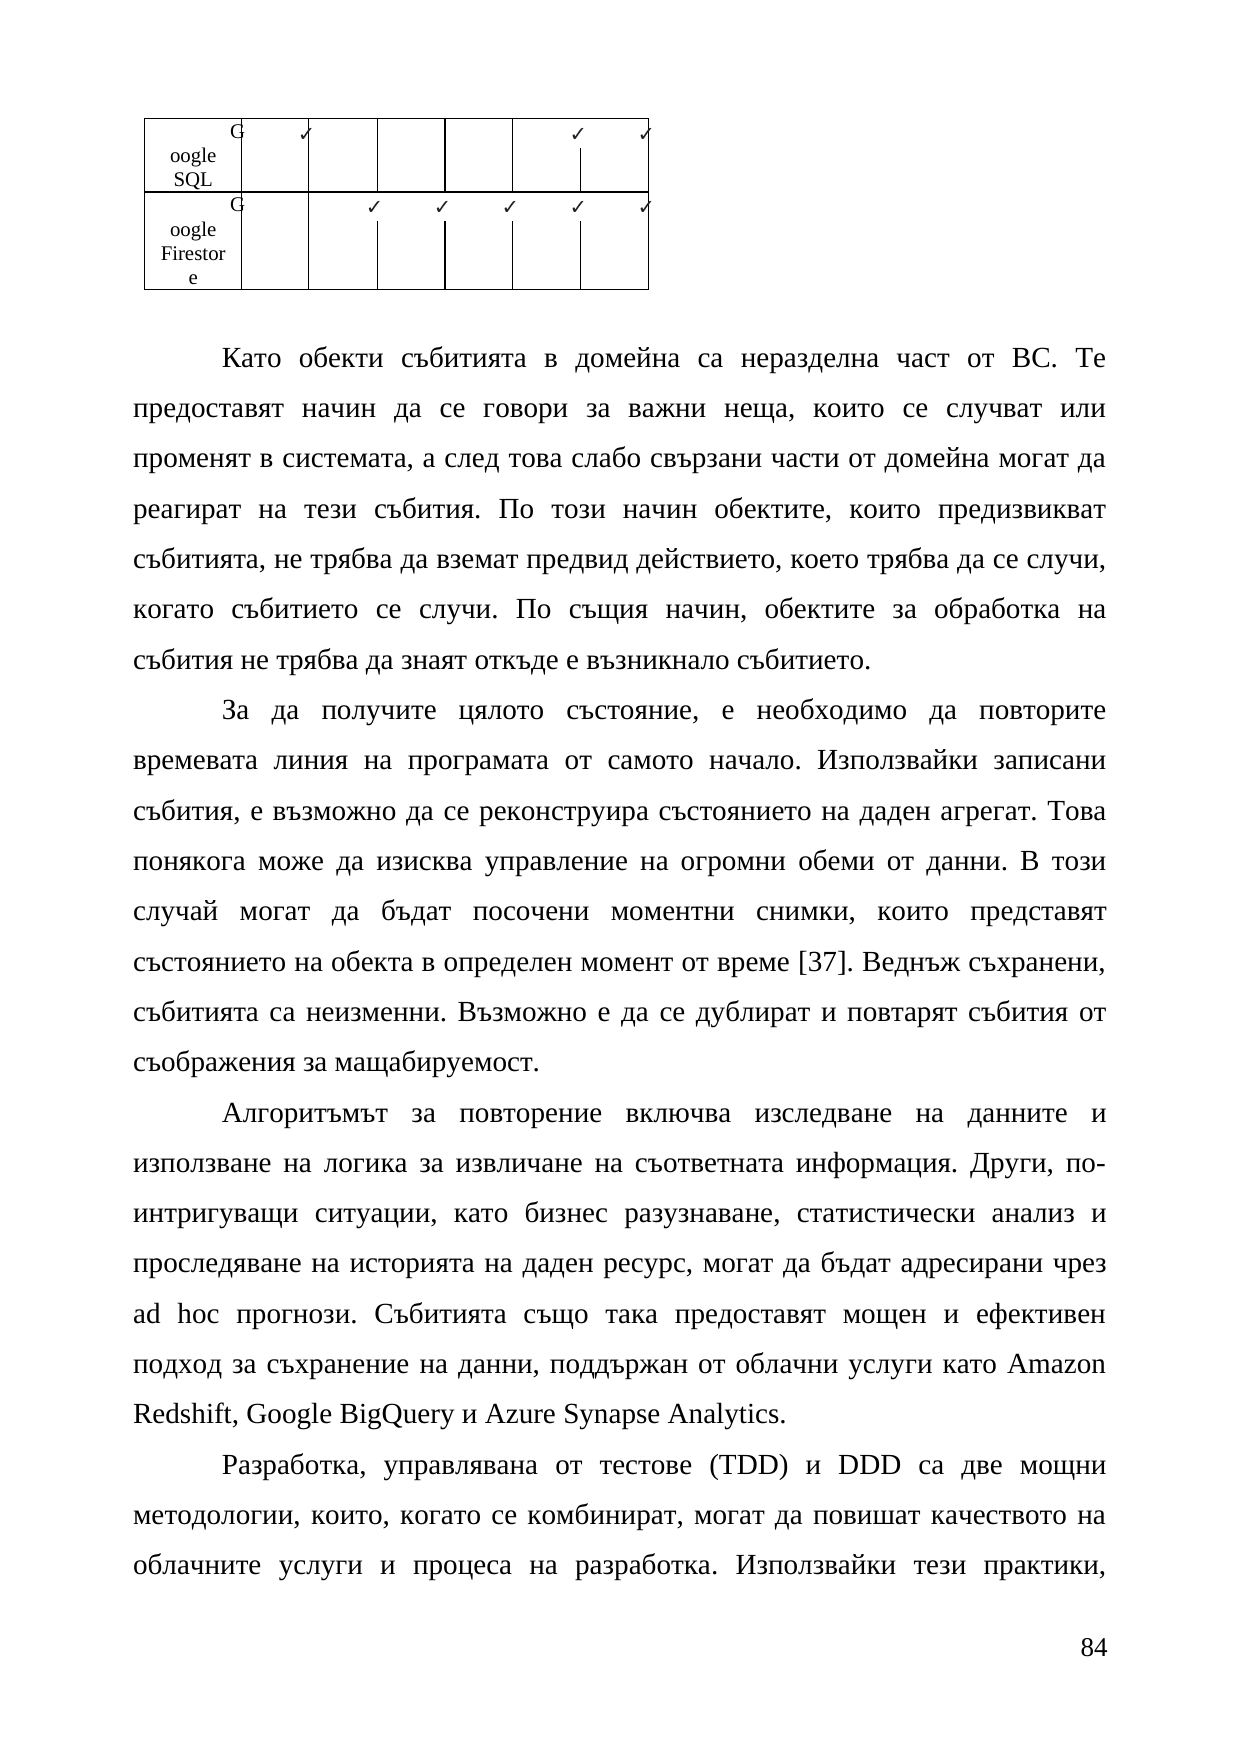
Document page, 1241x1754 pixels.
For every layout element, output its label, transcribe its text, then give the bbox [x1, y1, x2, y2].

table_cell ✓ [581, 193, 648, 289]
table_cell Google SQL [145, 119, 241, 191]
table_cell [309, 119, 377, 191]
text За да получите цялото състояние, е необходимо да повторите времевата линия на програмата от самото начало. Използвайки записани събития, е възможно да се реконструира състоянието на даден агрегат. Това понякога може да изисква управление на огромни обеми от данни. В този случай могат да бъдат посочени моментни снимки, които представят състоянието на обекта в определен момент от време [37]. Веднъж съхранени, събитията са неизменни. Възможно е да се дублират и повтарят събития от съображения за мащабируемост. [133, 692, 1107, 1078]
table_cell Google Firestore [145, 193, 241, 289]
table_cell ✓ [309, 193, 377, 289]
text Алгоритъмът за повторение включва изследване на данните и използване на логика за извличане на съответната информация. Други, по-интригуващи ситуации, като бизнес разузнаване, статистически анализ и проследяване на историята на даден ресурс, могат да бъдат адресирани чрез ad hoc прогнози. Събитията също така предоставят мощен и ефективен подход за съхранение на данни, поддържан от облачни услуги като Amazon Redshift, Google BigQuery и Azure Synapse Analytics. [133, 1095, 1107, 1430]
table_cell [446, 119, 512, 191]
table_cell ✓ [513, 193, 580, 289]
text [133, 1447, 1107, 1581]
table_cell [242, 193, 308, 289]
table_cell [378, 119, 444, 191]
table_cell ✓ [242, 119, 308, 191]
table_cell ✓ [581, 119, 648, 191]
table_cell ✓ [513, 119, 580, 191]
text Като обекти събитията в домейна са неразделна част от BC. Те предоставят начин да се говори за важни неща, които се случват или променят в системата, а след това слабо свързани части от домейна могат да реагират на тези събития. По този начин обектите, които предизвикват събитията, не трябва да вземат предвид действието, което трябва да се случи, когато събитието се случи. По същия начин, обектите за обработка на събития не трябва да знаят откъде е възникнало събитието. [133, 340, 1107, 675]
table_cell ✓ [378, 193, 444, 289]
table_cell ✓ [446, 193, 512, 289]
